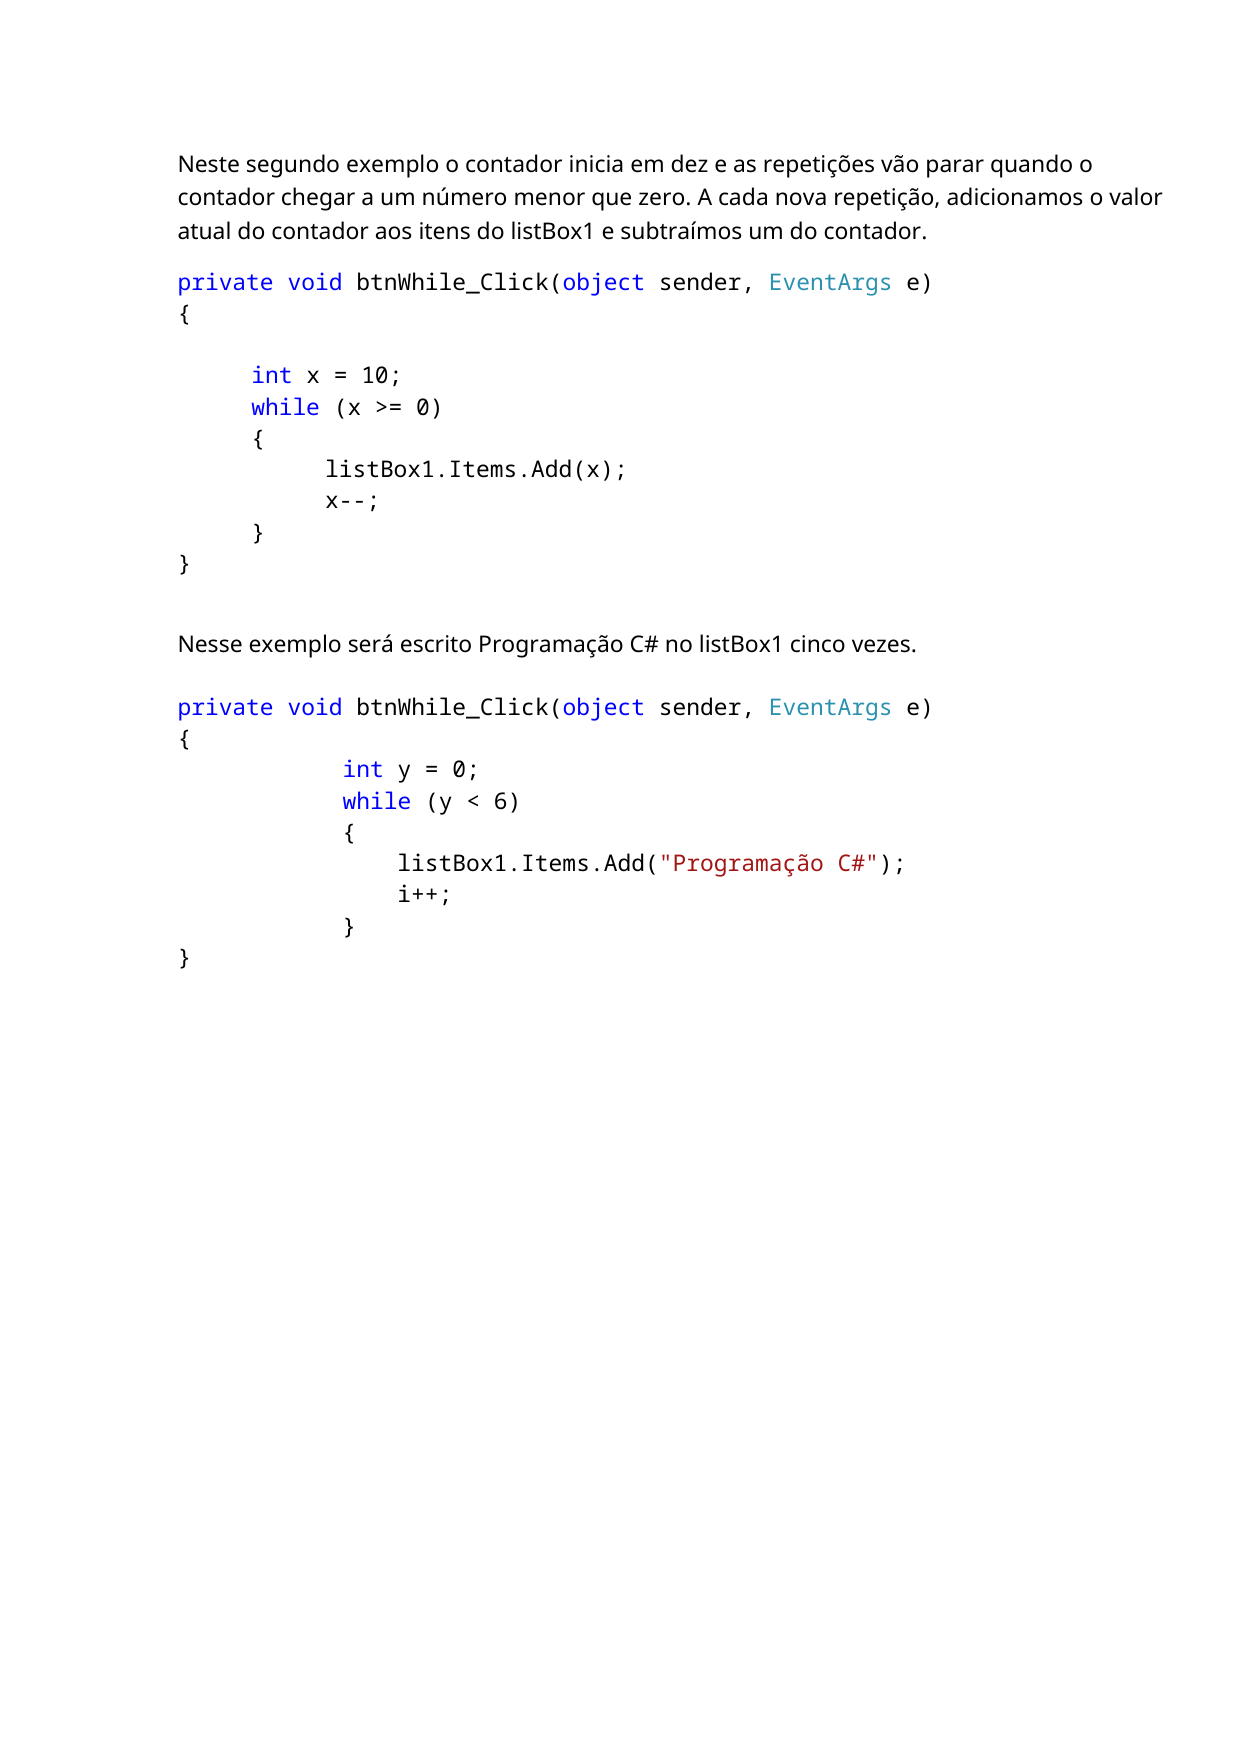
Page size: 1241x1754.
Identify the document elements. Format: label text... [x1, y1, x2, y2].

text private void btnWhile_Click(object sender, EventArgs e) [177, 691, 1181, 722]
text x--; [251, 484, 1181, 516]
text listBox1.Items.Add(x); [251, 453, 1181, 484]
text { [177, 816, 1181, 847]
text { [177, 422, 1181, 453]
text i++; [177, 878, 1181, 910]
text Neste segundo exemplo o contador inicia em dez e as repetições vão parar quando o contador chegar a um número menor que zero. A cada nova repetição, adicionamos o valor atual do contador aos itens do listBox1 e subtraímos um do contador. [177, 148, 1181, 246]
text { [177, 722, 1181, 753]
text while (y < 6) [177, 785, 1181, 816]
text int x = 10; [177, 359, 1181, 391]
text Nesse exemplo será escrito Programação C# no listBox1 cinco vezes. [177, 628, 1181, 660]
text int y = 0; [177, 753, 1181, 785]
text while (x >= 0) [177, 391, 1181, 422]
text listBox1.Items.Add("Programação C#"); [177, 847, 1181, 878]
text } [177, 910, 1181, 941]
text } [177, 516, 1181, 547]
text } [177, 547, 1181, 578]
text private void btnWhile_Click(object sender, EventArgs e) [177, 266, 1181, 297]
text } [177, 941, 1181, 972]
text { [177, 297, 1181, 328]
